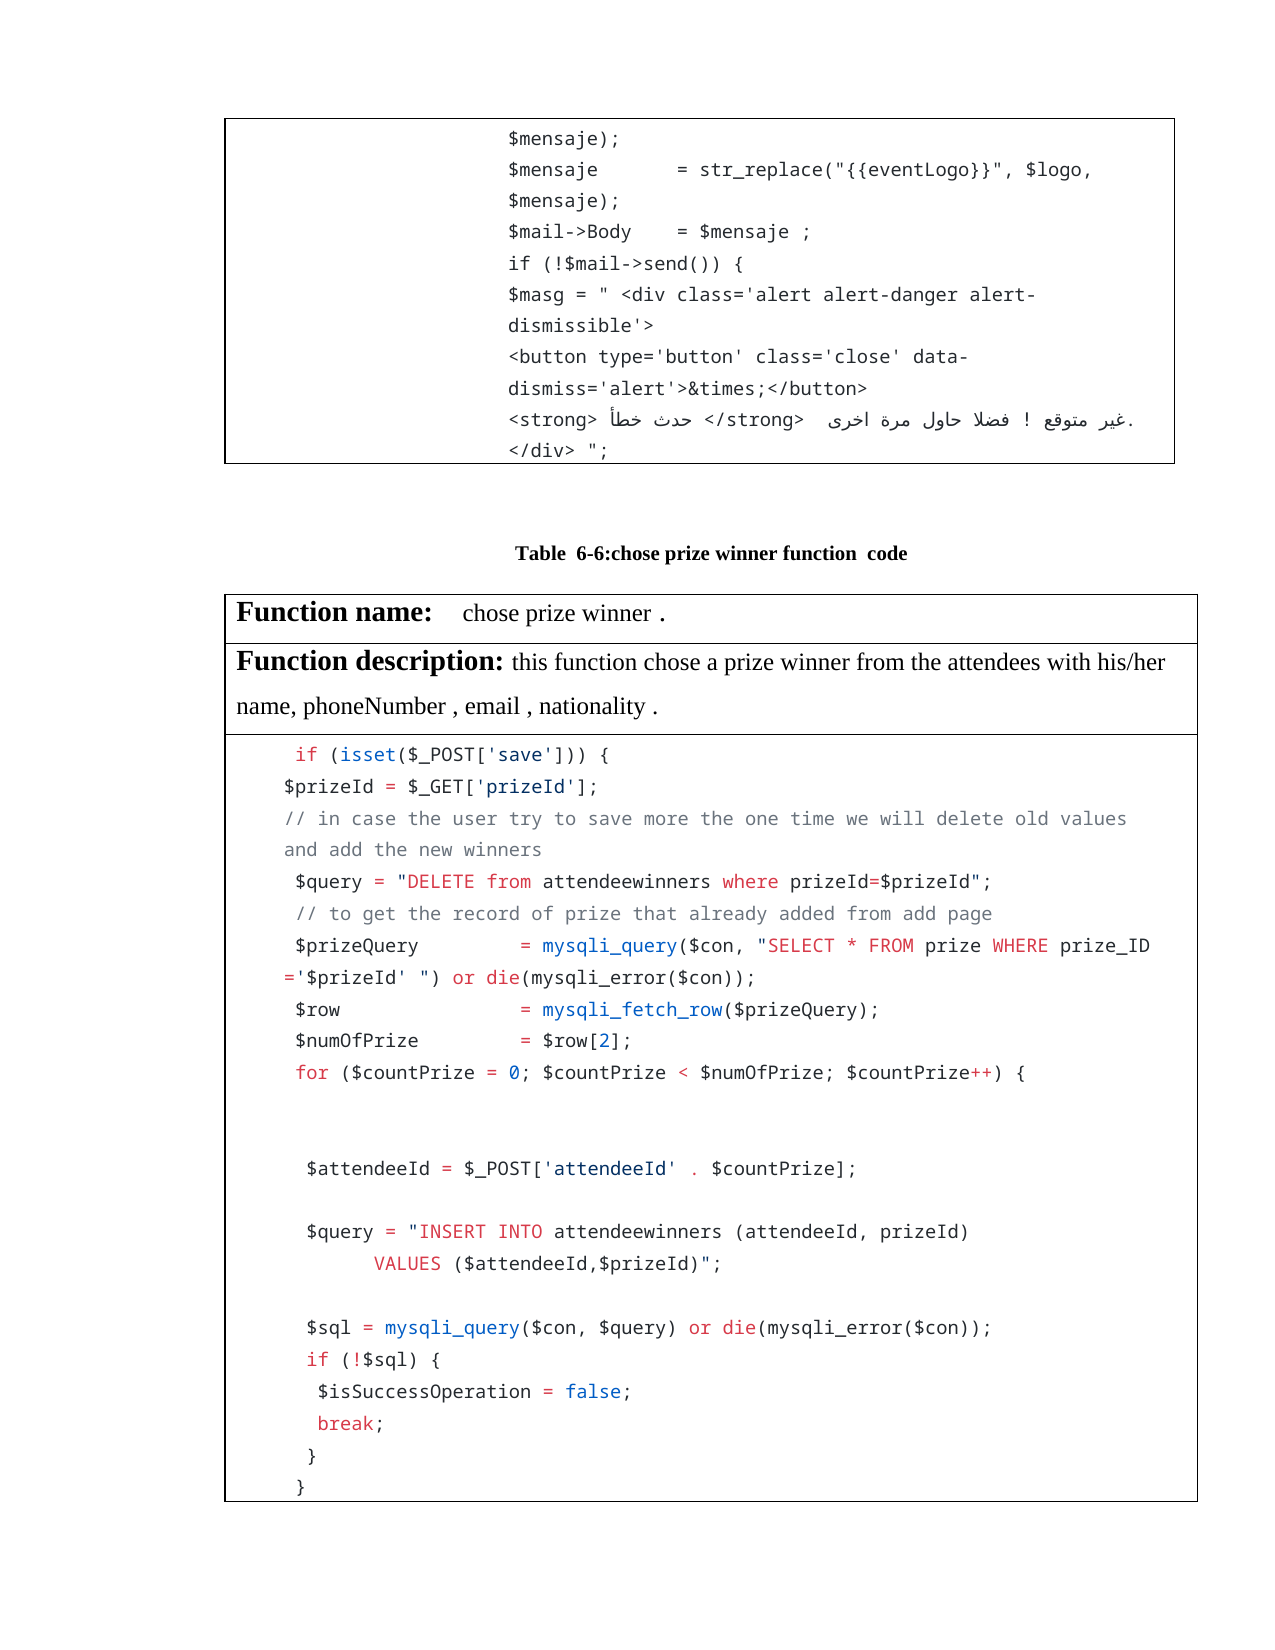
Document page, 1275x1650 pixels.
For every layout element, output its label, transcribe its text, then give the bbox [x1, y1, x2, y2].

table_header Function name: chose prize winner . [226, 595, 1197, 642]
table_cell [226, 735, 1197, 1501]
table_cell Function description: this function chose a prize winner from the attendees with his/her name, phoneNumber , email , nationality . [226, 644, 1197, 734]
table_cell [1163, 119, 1174, 463]
table_cell [226, 119, 236, 463]
text Table 6-6:chose prize winner function code [236, 541, 1186, 565]
